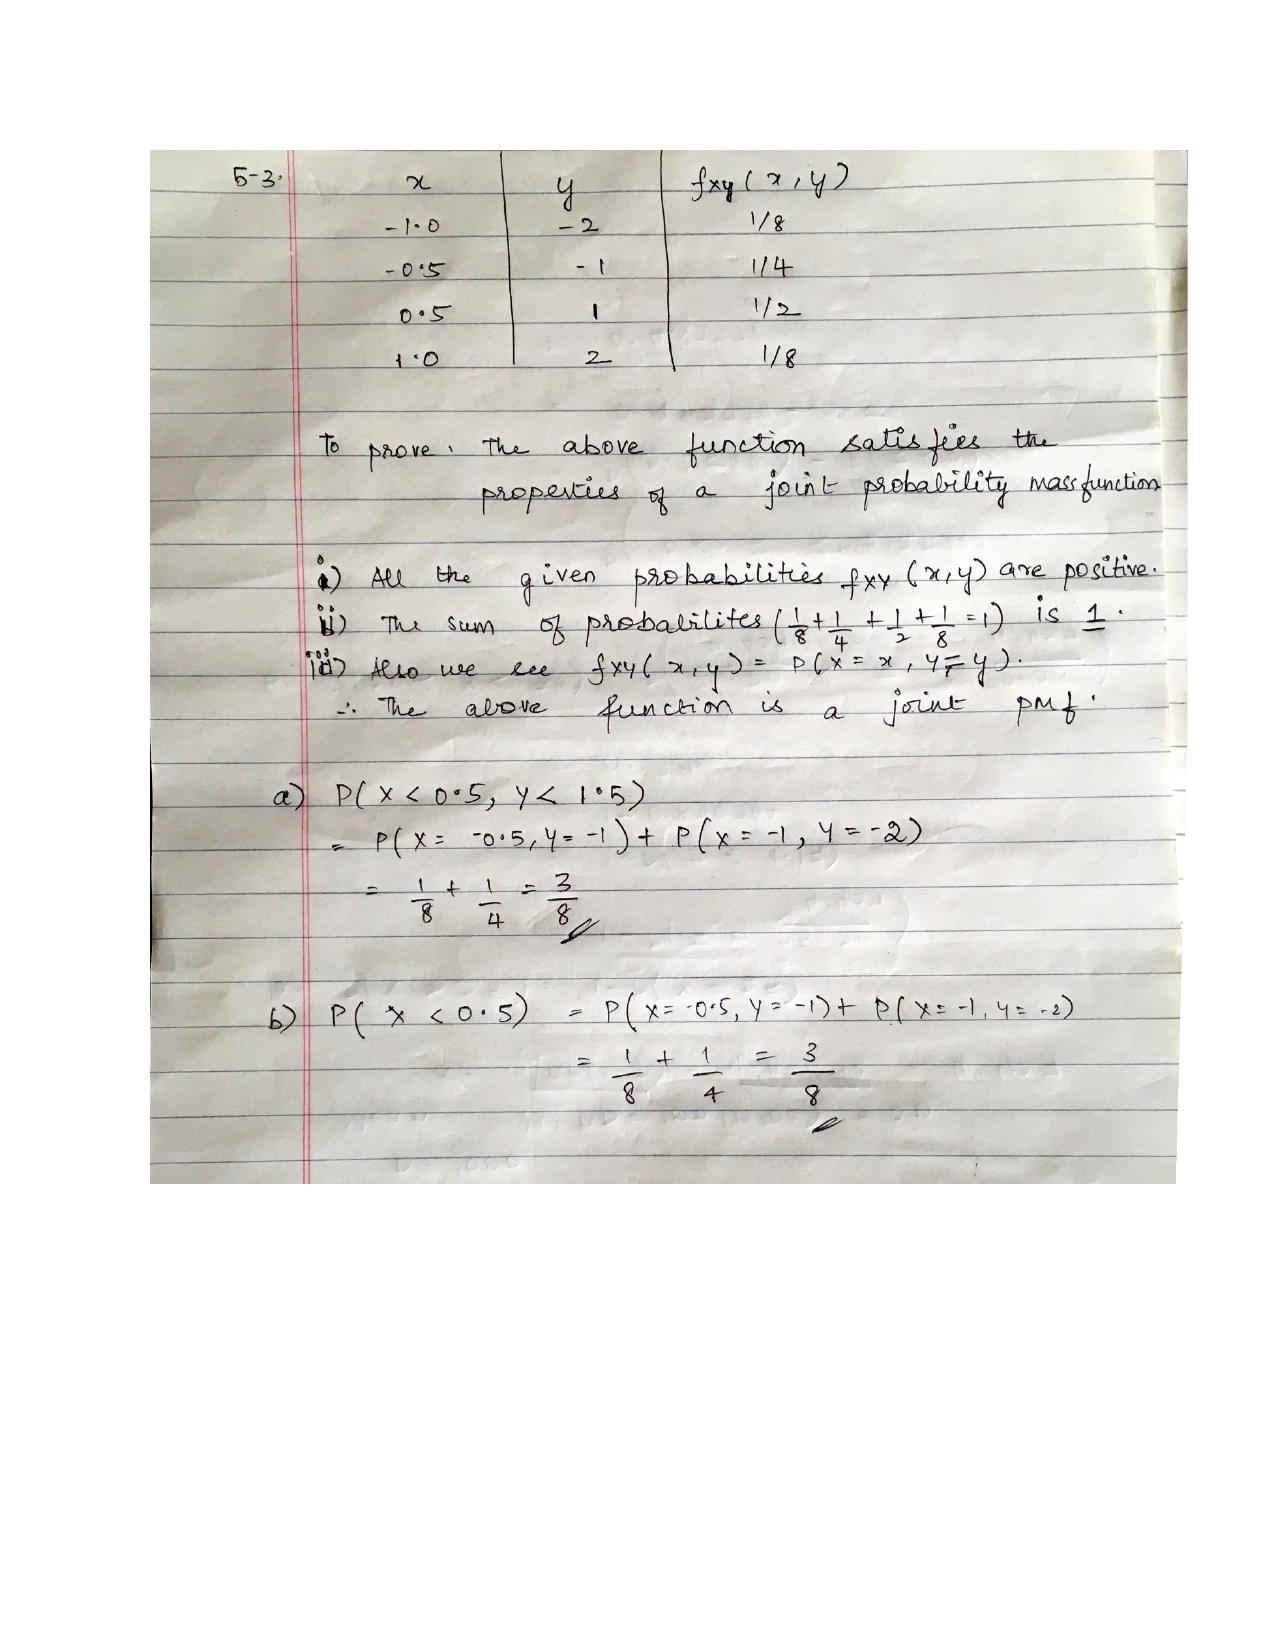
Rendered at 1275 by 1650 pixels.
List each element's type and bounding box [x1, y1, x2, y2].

picture [150, 150, 1188, 1184]
